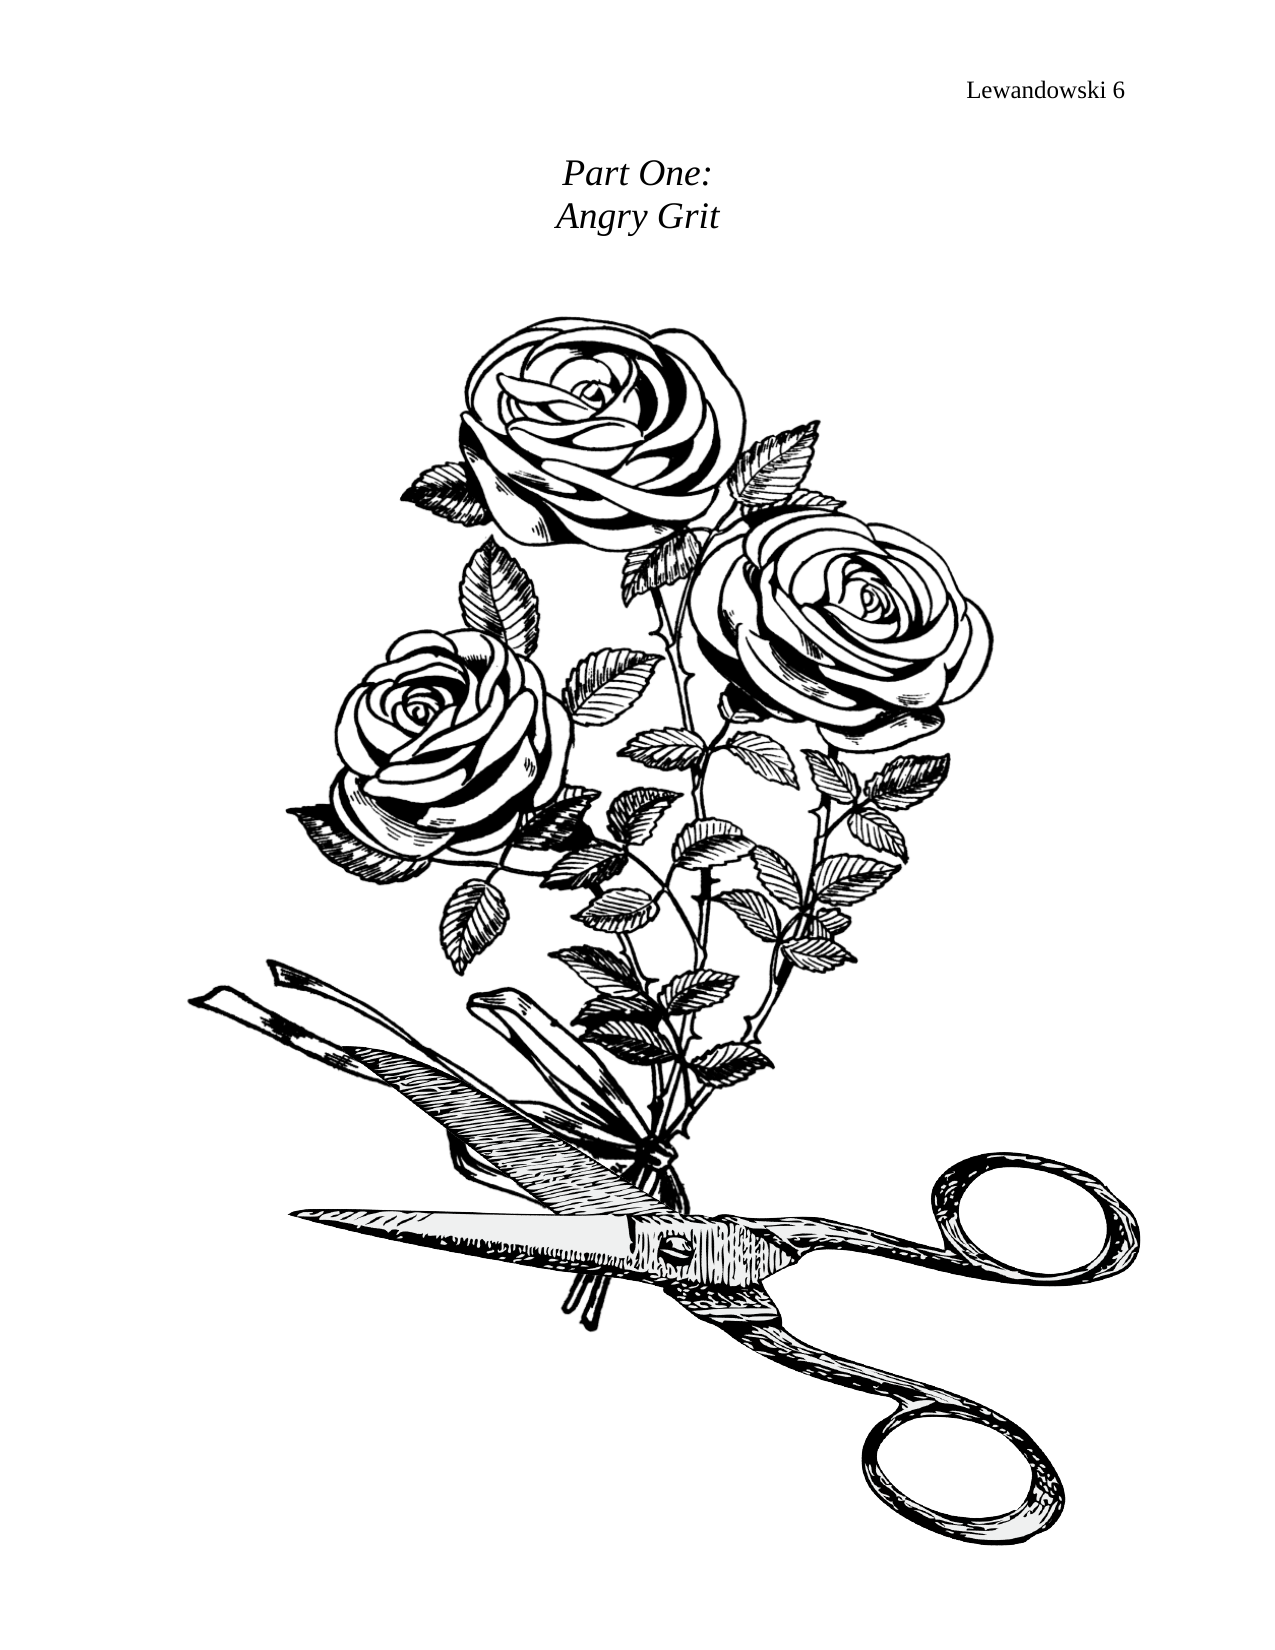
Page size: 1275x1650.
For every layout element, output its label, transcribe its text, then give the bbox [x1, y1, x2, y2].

picture [103, 250, 1157, 1565]
text Angry Grit [150, 193, 1125, 236]
text Part One: [150, 150, 1125, 193]
